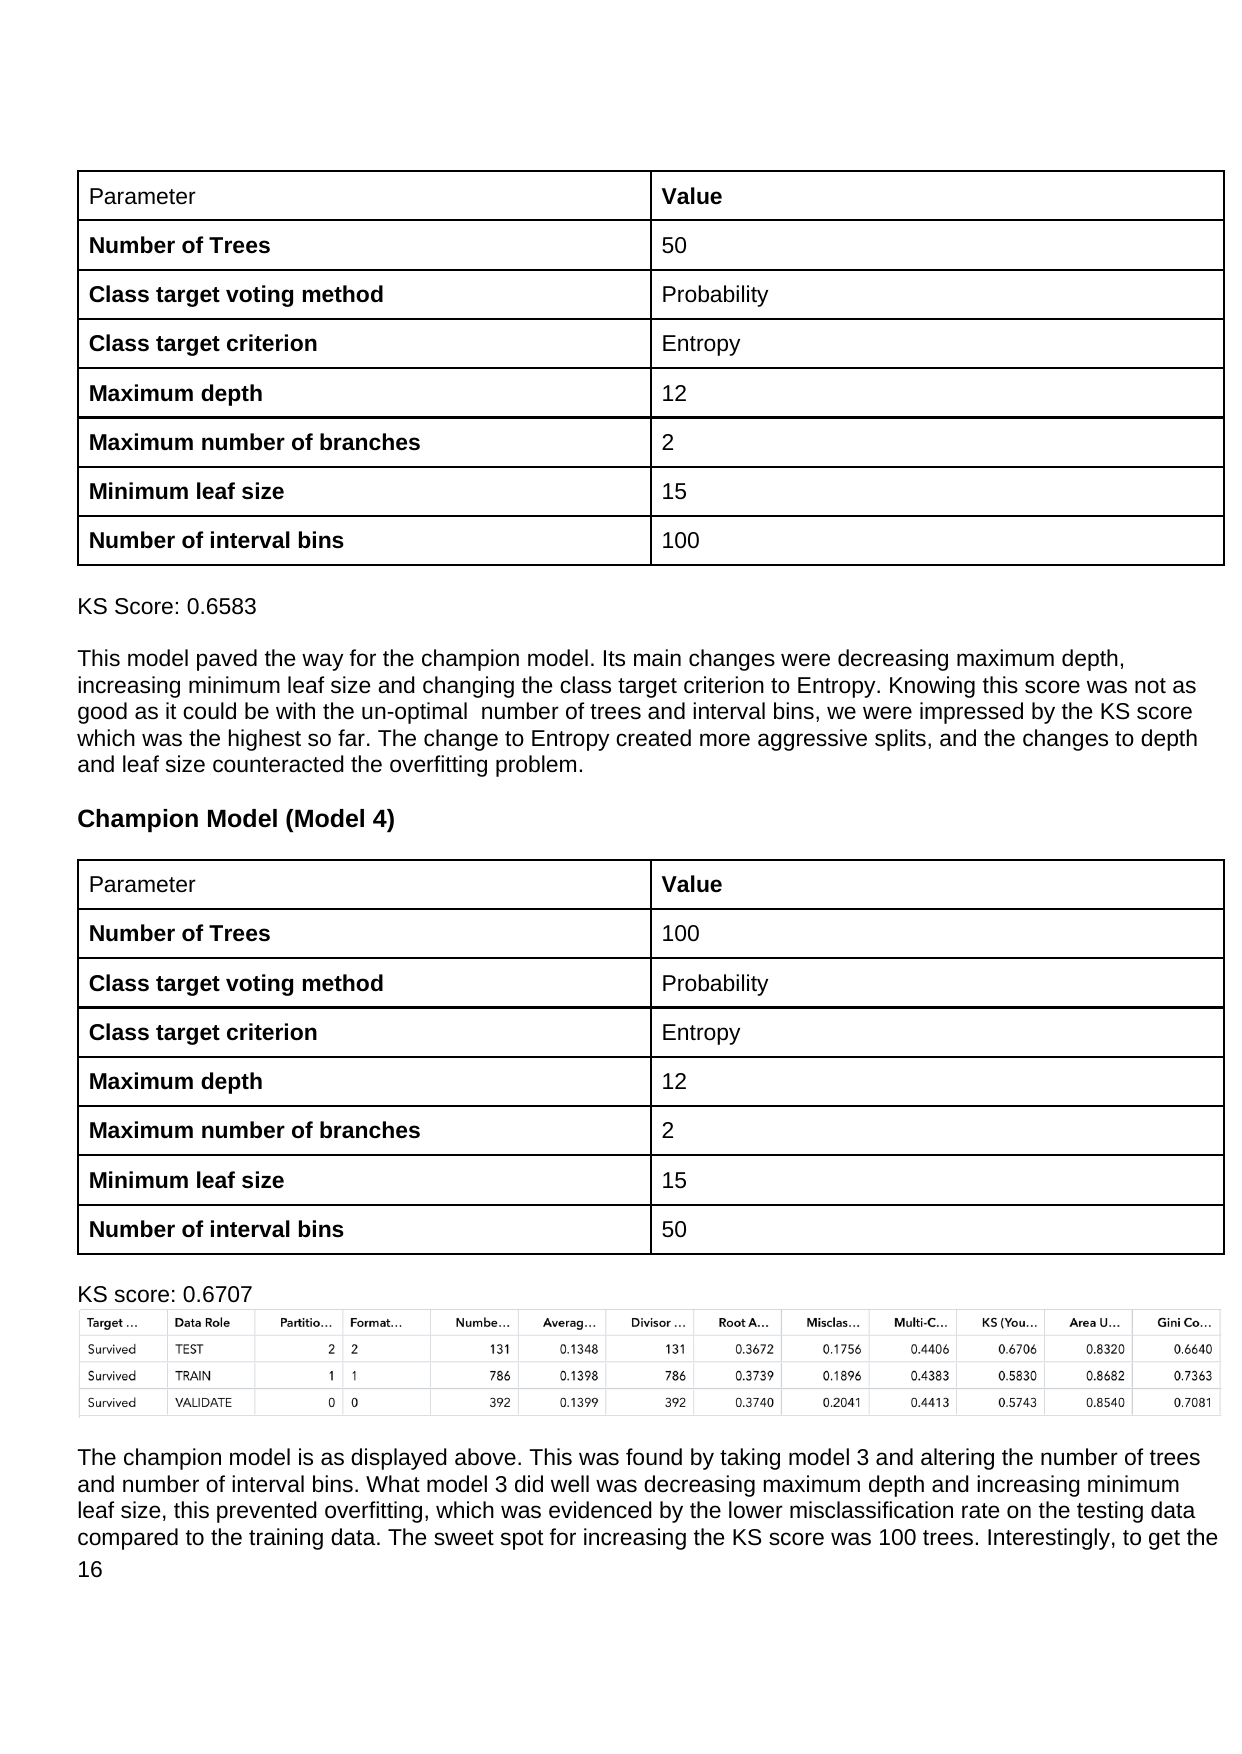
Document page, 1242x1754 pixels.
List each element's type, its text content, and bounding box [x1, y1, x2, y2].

text KS score: 0.6707 [77, 1281, 1223, 1308]
text This model paved the way for the champion model. Its main changes were decreasing maximum depth, increasing minimum leaf size and changing the class target criterion to Entropy. Knowing this score was not as good as it could be with the un-optimal number of trees and interval bins, we were impressed by the KS score which was the highest so far. The change to Entropy created more aggressive splits, and the changes to depth and leaf size counteracted the overfitting problem. [77, 645, 1223, 777]
text Champion Model (Model 4) [77, 803, 1223, 832]
text KS Score: 0.6583 [77, 593, 1223, 619]
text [77, 1444, 1223, 1550]
picture [77, 1307, 1222, 1418]
